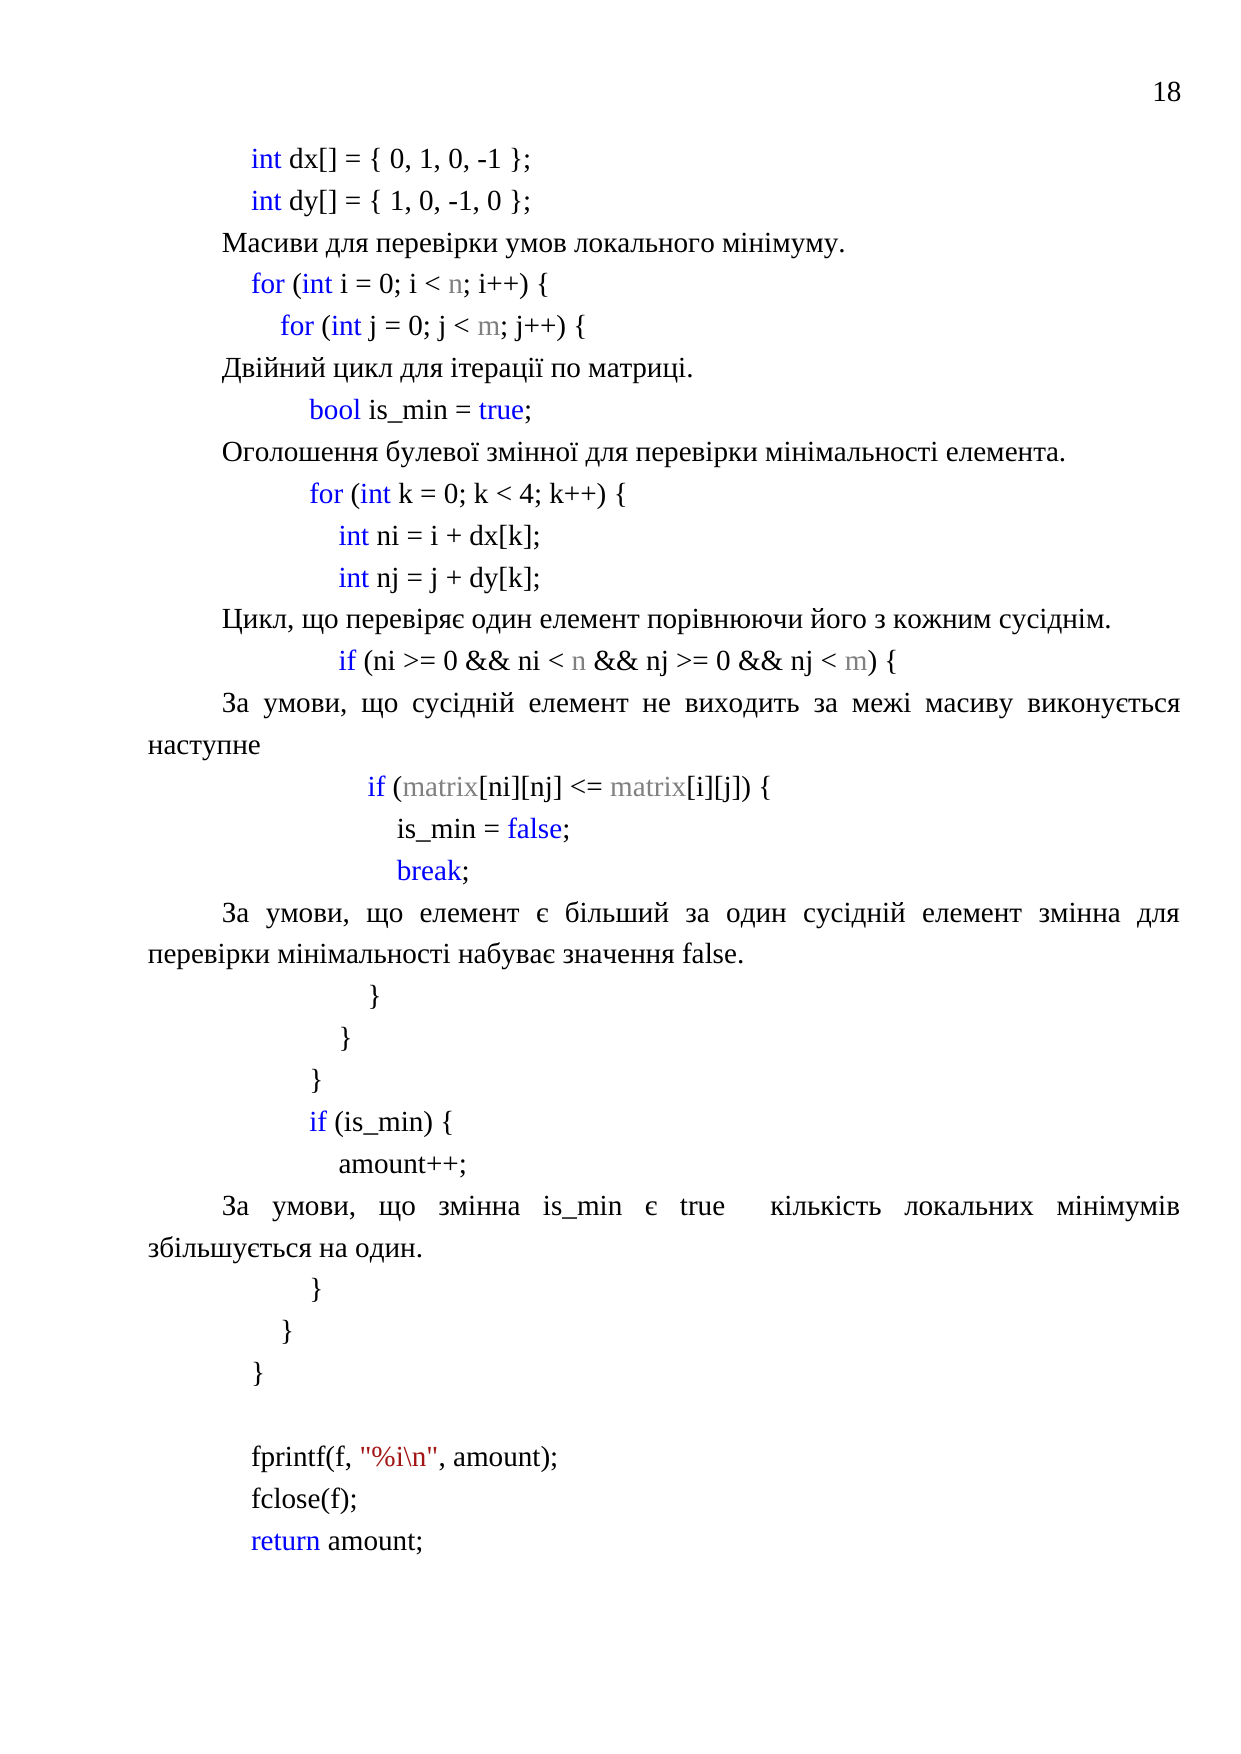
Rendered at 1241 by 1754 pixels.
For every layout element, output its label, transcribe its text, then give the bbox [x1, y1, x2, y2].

text } [148, 1020, 1181, 1054]
text За умови, що елемент є більший за один сусідній елемент змінна для перевірки мінімальності набуває значення false. [148, 895, 1181, 970]
text За умови, що змінна is_min є true кількість локальних мінімумів збільшується на один. [148, 1188, 1181, 1263]
text fprintf(f, "%i\n", amount); [148, 1439, 1181, 1473]
text int ni = i + dx[k]; [148, 518, 1181, 551]
text bool is_min = true; [148, 392, 1181, 426]
text int dy[] = { 1, 0, -1, 0 }; [148, 183, 1181, 216]
text for (int k = 0; k < 4; k++) { [148, 476, 1181, 509]
text Цикл, що перевіряє один елемент порівнюючи його з кожним сусіднім. [148, 602, 1181, 635]
text } [148, 1355, 1181, 1389]
text amount++; [148, 1146, 1181, 1179]
text break; [148, 853, 1181, 886]
text for (int i = 0; i < n; i++) { [148, 267, 1181, 300]
text if (is_min) { [148, 1104, 1181, 1138]
text } [148, 1062, 1181, 1096]
text } [148, 978, 1181, 1012]
text int dx[] = { 0, 1, 0, -1 }; [148, 141, 1181, 174]
text Масиви для перевірки умов локального мінімуму. [148, 225, 1181, 258]
text За умови, що сусідній елемент не виходить за межі масиву виконується наступне [148, 685, 1181, 761]
text Двійний цикл для ітерації по матриці. [148, 350, 1181, 384]
text Оголошення булевої змінної для перевірки мінімальності елемента. [148, 434, 1181, 468]
text } [148, 1313, 1181, 1347]
text for (int j = 0; j < m; j++) { [148, 308, 1181, 342]
text if (matrix[ni][nj] <= matrix[i][j]) { [148, 769, 1181, 803]
text fclose(f); [148, 1481, 1181, 1514]
text is_min = false; [148, 811, 1181, 844]
text } [148, 1272, 1181, 1305]
text return amount; [148, 1523, 1181, 1556]
text int nj = j + dy[k]; [148, 560, 1181, 593]
text if (ni >= 0 && ni < n && nj >= 0 && nj < m) { [148, 643, 1181, 677]
